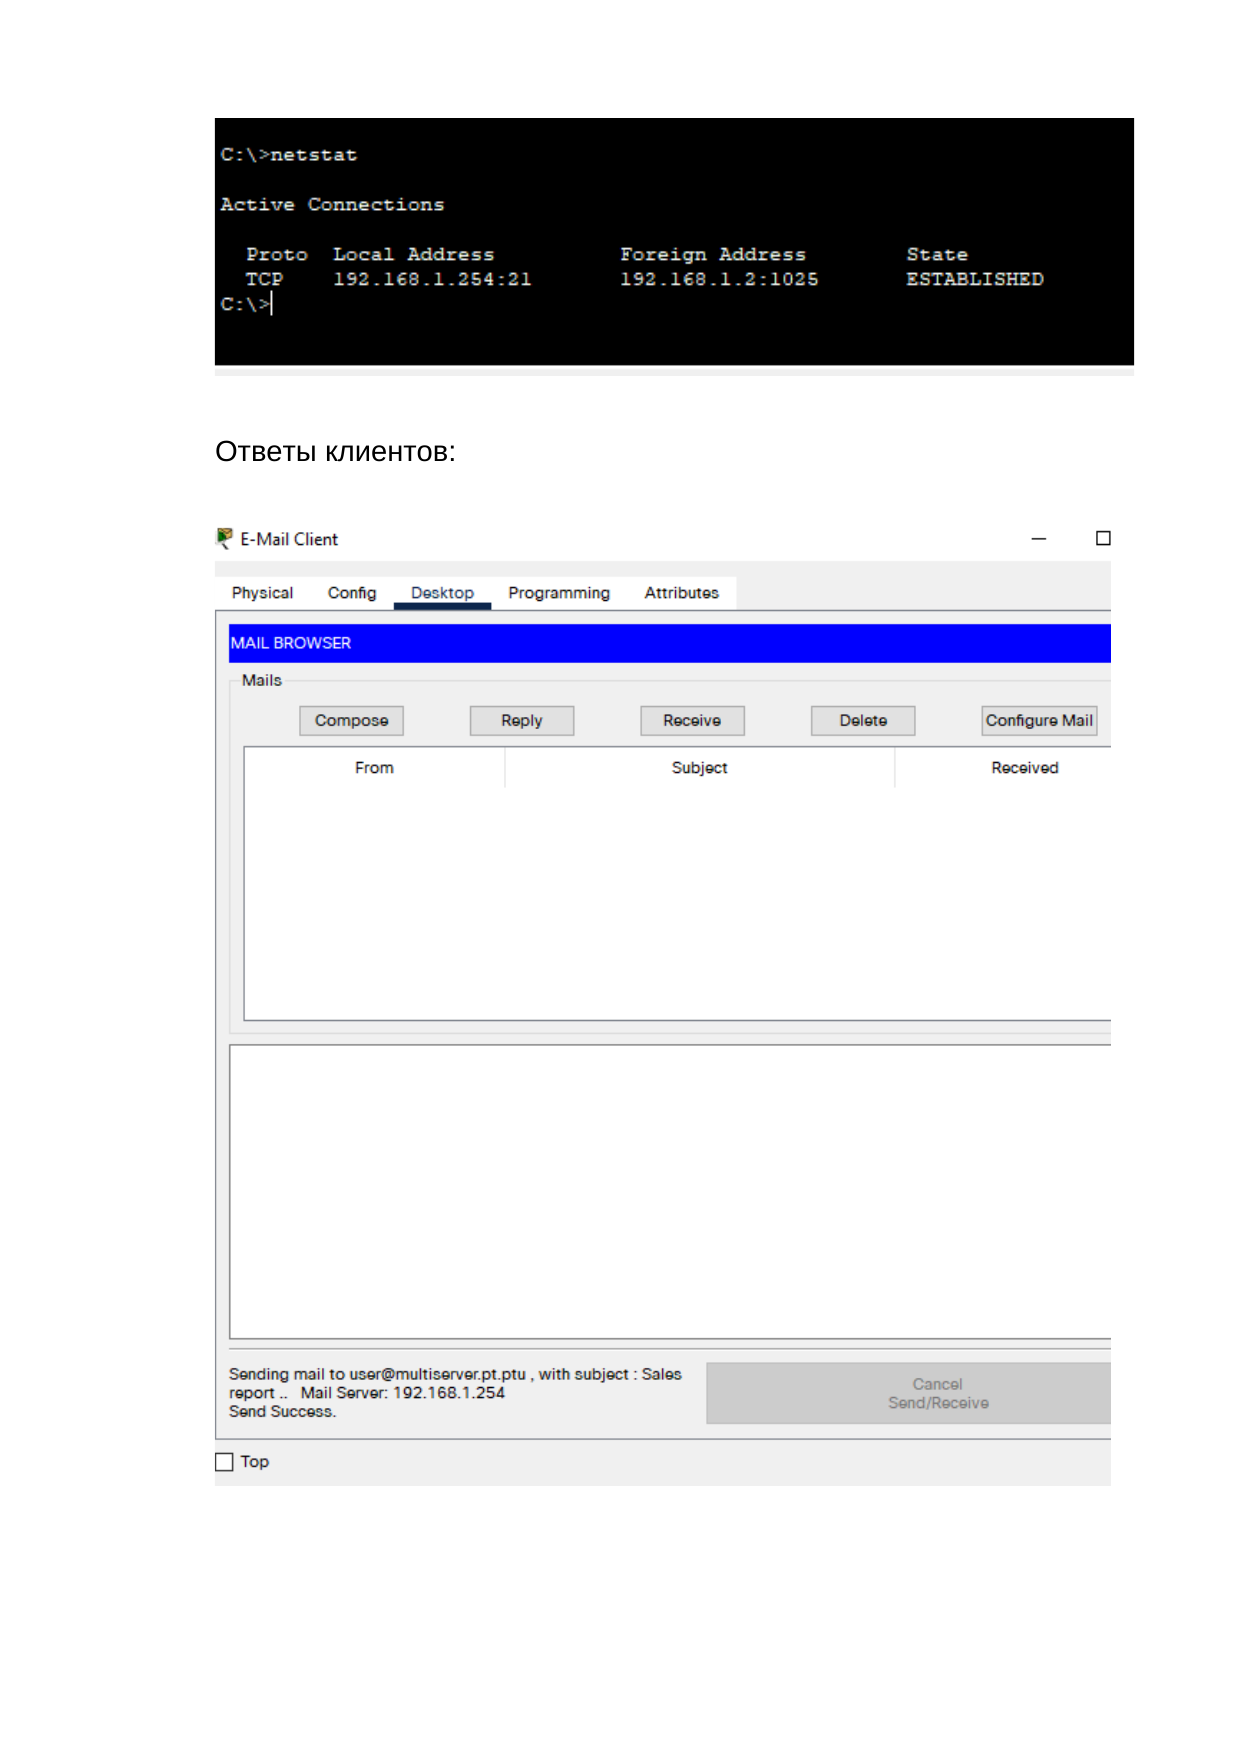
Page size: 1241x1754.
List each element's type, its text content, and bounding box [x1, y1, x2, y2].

text Ответы клиентов: [215, 434, 1152, 468]
picture [214, 526, 1111, 1486]
picture [214, 118, 1135, 376]
